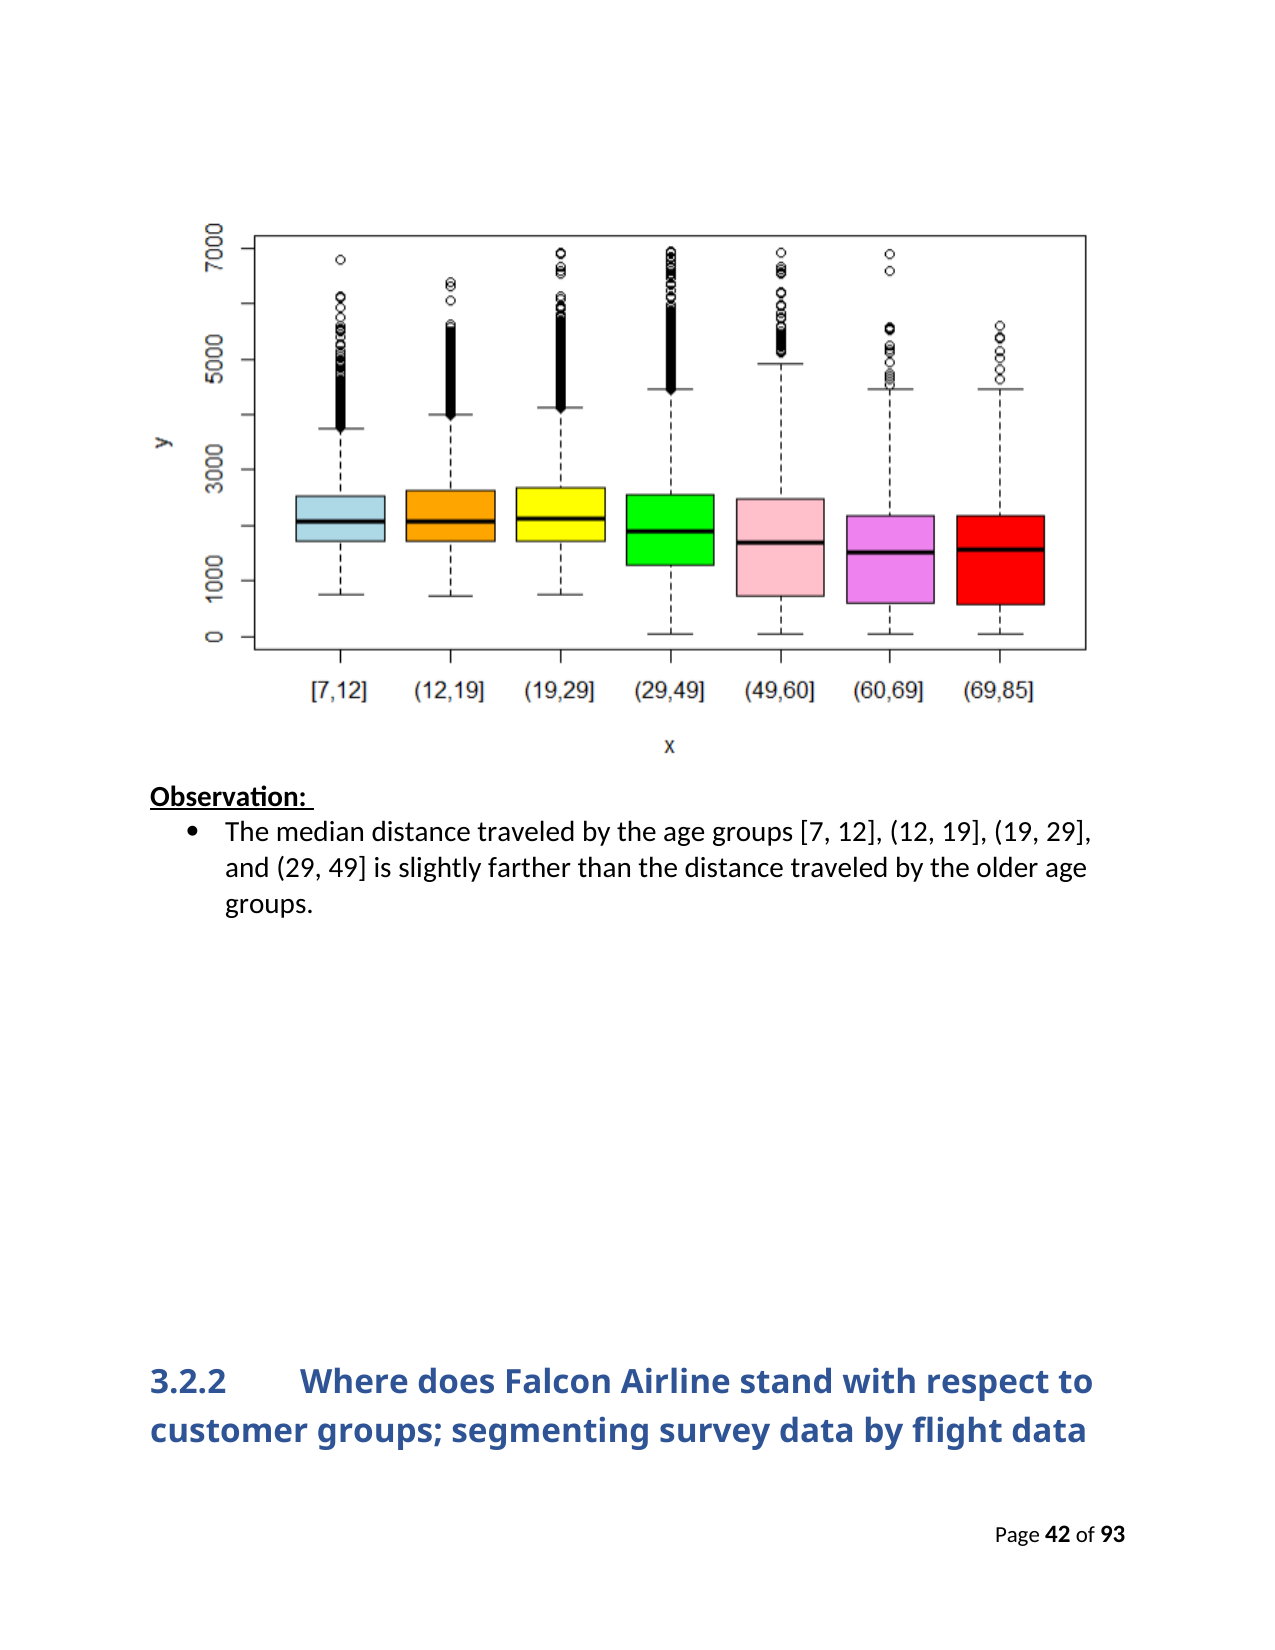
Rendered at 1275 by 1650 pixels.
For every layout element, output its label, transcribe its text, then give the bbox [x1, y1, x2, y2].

list The median distance traveled by the age groups [7, 12], (12, 19], (19, 29], and (29, 49] is slightly farther than the distance traveled by the older age groups. [187, 813, 1125, 920]
text Observation: [150, 778, 1125, 813]
subtitle 3.2.2 Where does Falcon Airline stand with respect to customer groups; segmenting survey data by flight data [150, 1358, 1125, 1452]
picture [150, 185, 1136, 778]
